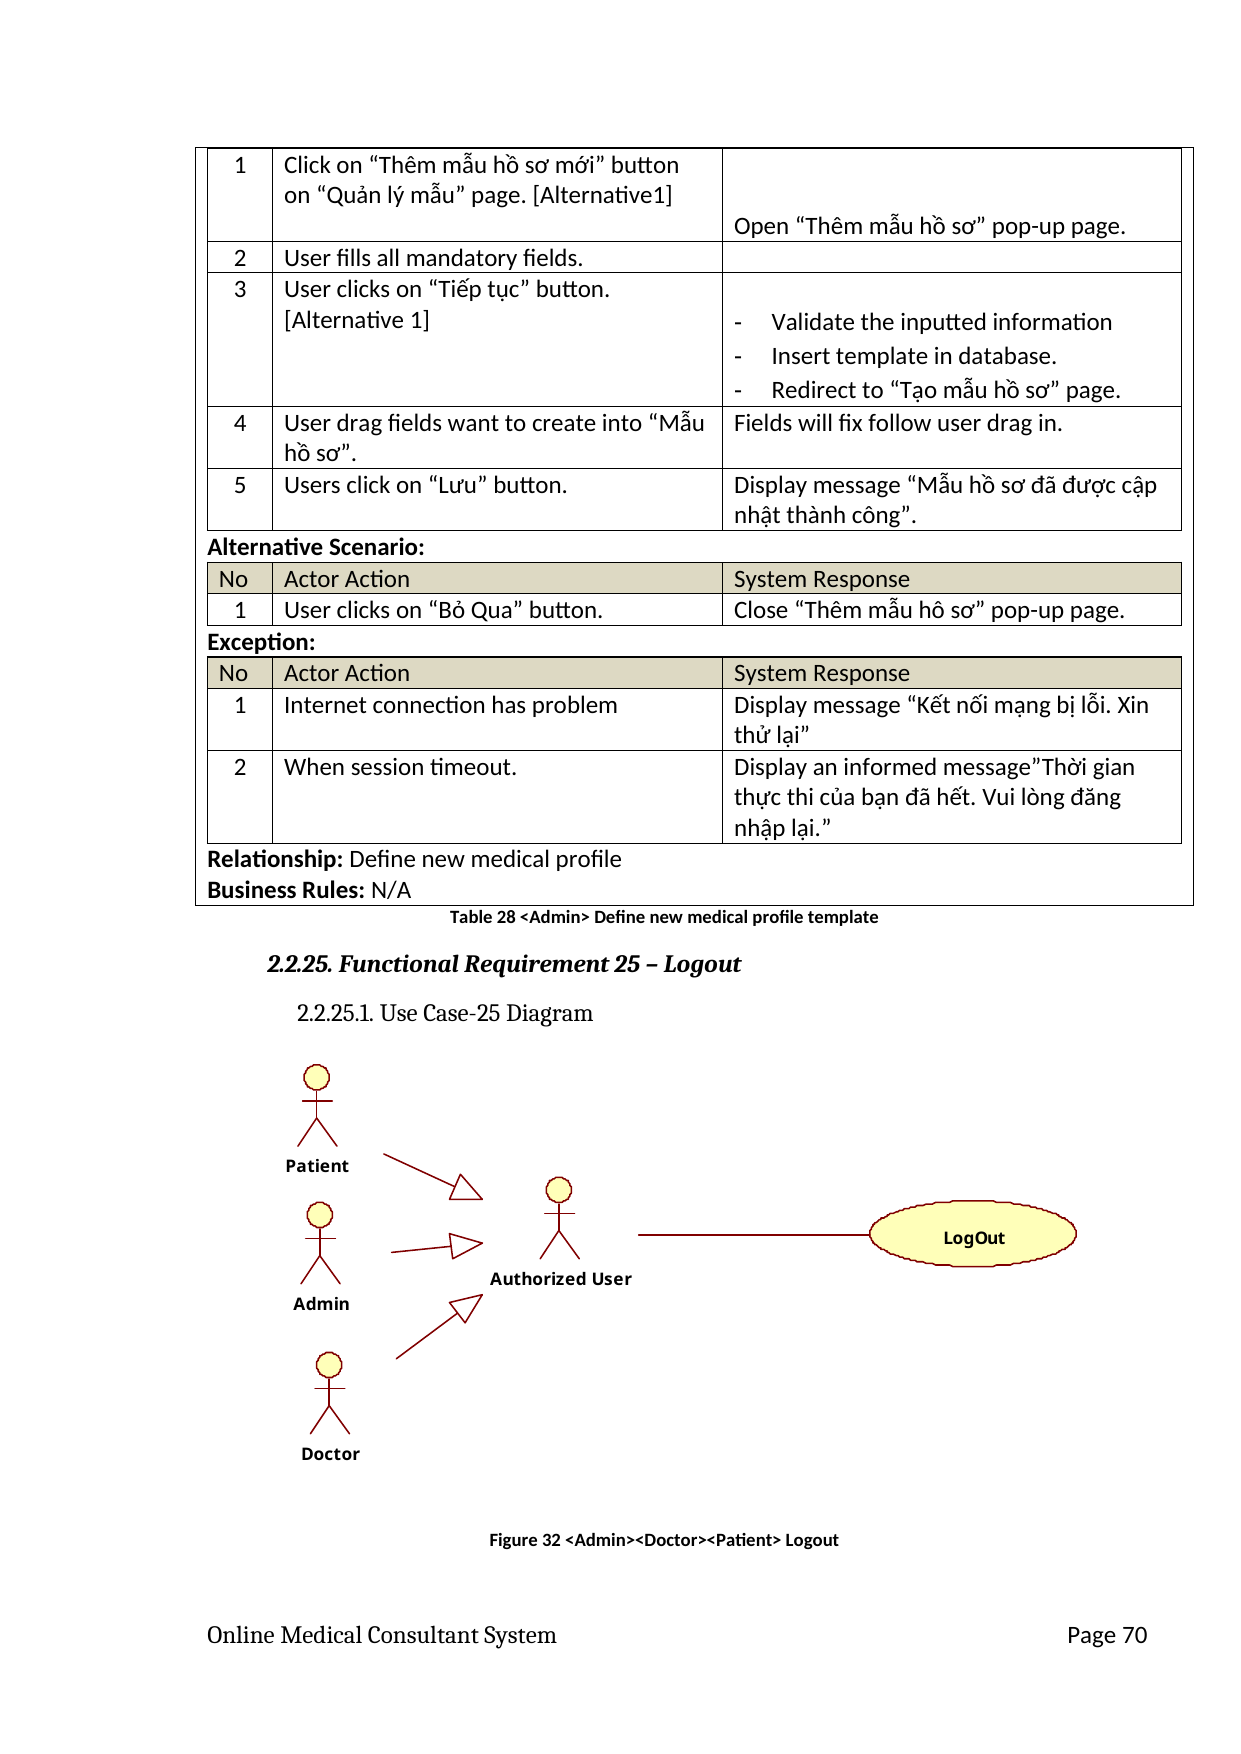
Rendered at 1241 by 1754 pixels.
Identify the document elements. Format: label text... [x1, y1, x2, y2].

subtitle Use Case-25 Diagram [282, 999, 1122, 1028]
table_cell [196, 148, 1193, 905]
subtitle Functional Requirement 25 – Logout [267, 949, 1122, 978]
